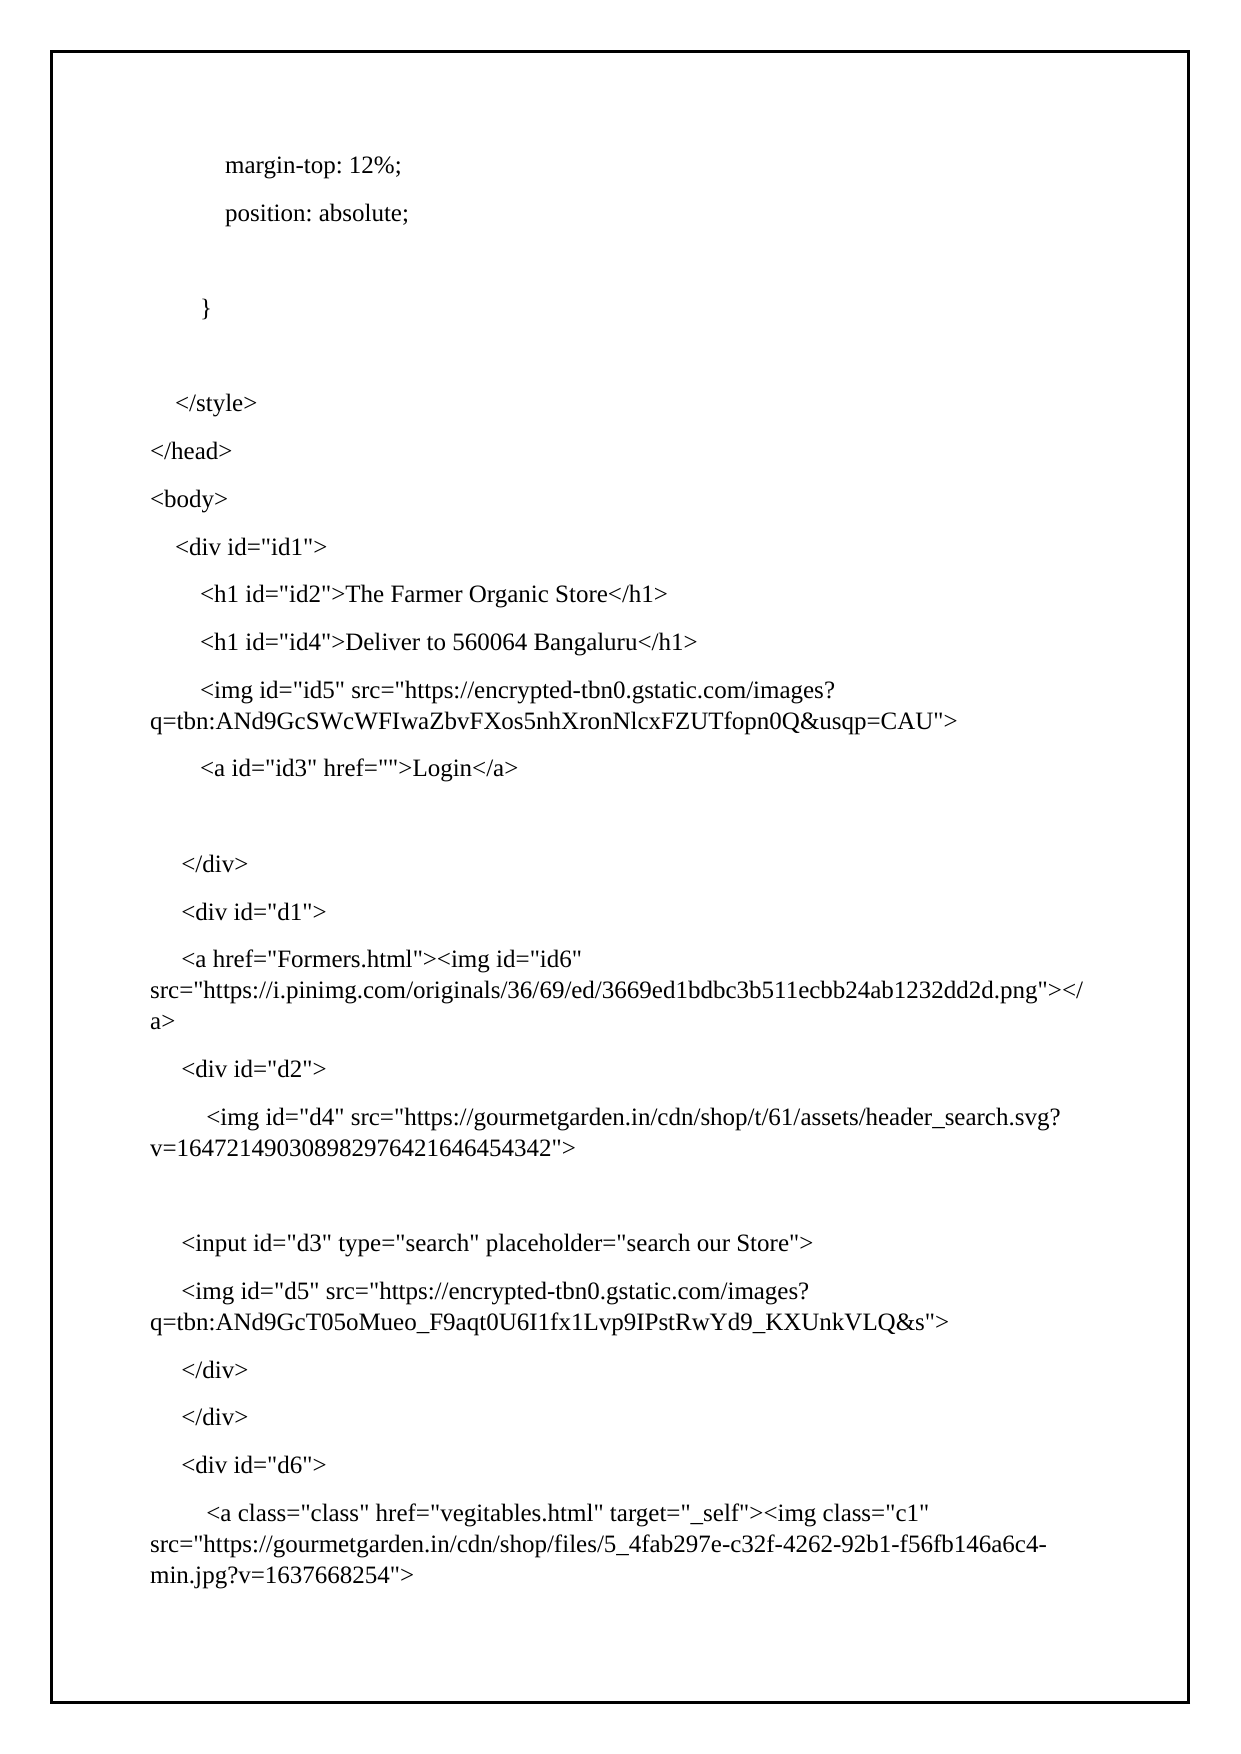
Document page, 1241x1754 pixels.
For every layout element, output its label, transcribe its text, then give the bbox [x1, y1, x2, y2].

text <img id="id5" src="https://encrypted-tbn0.gstatic.com/images?q=tbn:ANd9GcSWcWFIwaZbvFXos5nhXronNlcxFZUTfopn0Q&usqp=CAU"> [150, 675, 1090, 734]
text </div> [150, 1402, 1090, 1431]
text </style> [150, 388, 1090, 417]
text <img id="d4" src="https://gourmetgarden.in/cdn/shop/t/61/assets/header_search.svg?v=164721490308982976421646454342"> [150, 1102, 1090, 1162]
text </head> [150, 436, 1090, 465]
text <body> [150, 484, 1090, 513]
text <h1 id="id4">Deliver to 560064 Bangaluru</h1> [150, 627, 1090, 656]
text <h1 id="id2">The Farmer Organic Store</h1> [150, 579, 1090, 608]
text <div id="d1"> [150, 897, 1090, 925]
text <div id="d2"> [150, 1054, 1090, 1083]
text </div> [150, 849, 1090, 878]
text <img id="d5" src="https://encrypted-tbn0.gstatic.com/images?q=tbn:ANd9GcT05oMueo_F9aqt0U6I1fx1Lvp9IPstRwYd9_KXUnkVLQ&s"> [150, 1276, 1090, 1336]
text } [150, 293, 1090, 322]
text <a id="id3" href="">Login</a> [150, 753, 1090, 782]
text position: absolute; [150, 198, 1090, 226]
text <input id="d3" type="search" placeholder="search our Store"> [150, 1228, 1090, 1257]
text <a class="class" href="vegitables.html" target="_self"><img class="c1" src="https://gourmetgarden.in/cdn/shop/files/5_4fab297e-c32f-4262-92b1-f56fb146a6c4-min.jpg?v=1637668254"> [150, 1498, 1090, 1589]
text <div id="d6"> [150, 1450, 1090, 1479]
text <div id="id1"> [150, 532, 1090, 560]
text </div> [150, 1355, 1090, 1383]
text margin-top: 12%; [150, 150, 1090, 179]
text <a href="Formers.html"><img id="id6" src="https://i.pinimg.com/originals/36/69/ed/3669ed1bdbc3b511ecbb24ab1232dd2d.png"></a> [150, 944, 1090, 1035]
